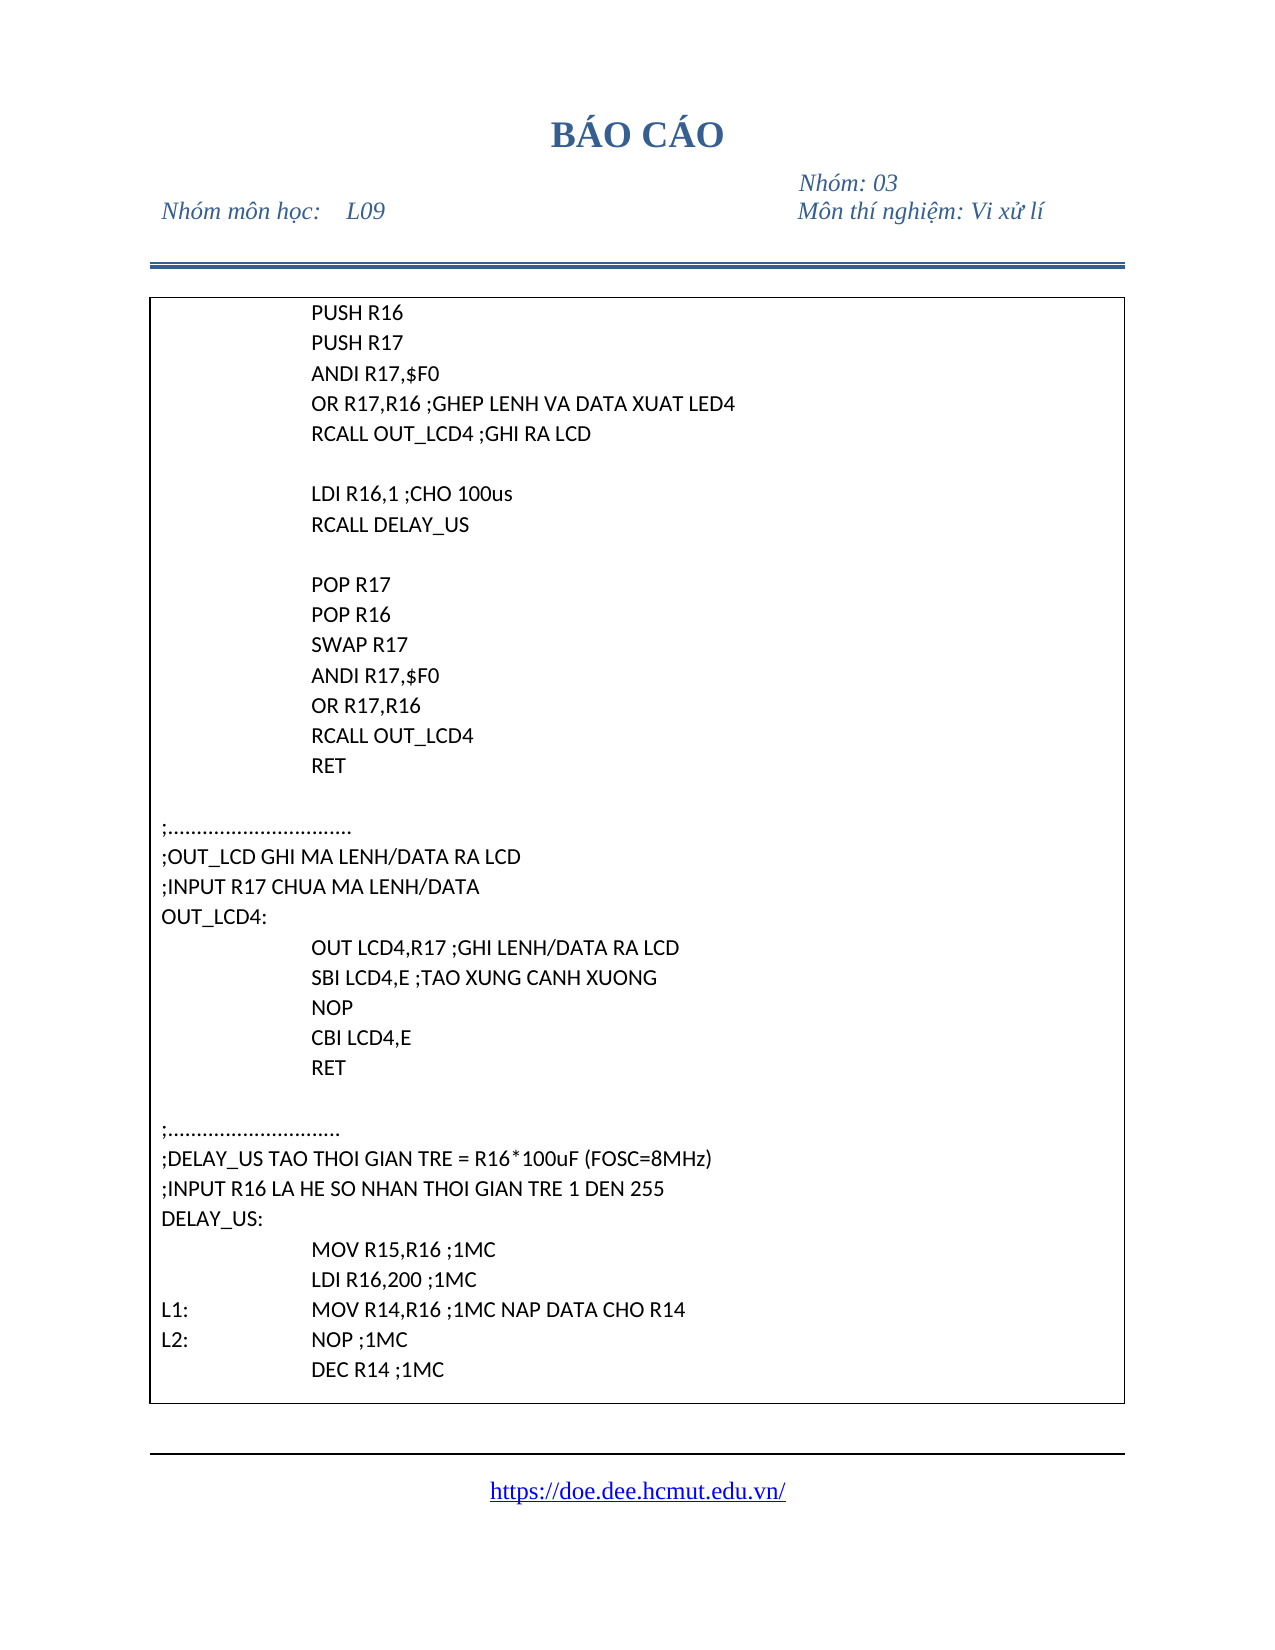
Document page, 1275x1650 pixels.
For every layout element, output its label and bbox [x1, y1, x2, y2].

table_header [151, 298, 1124, 1403]
